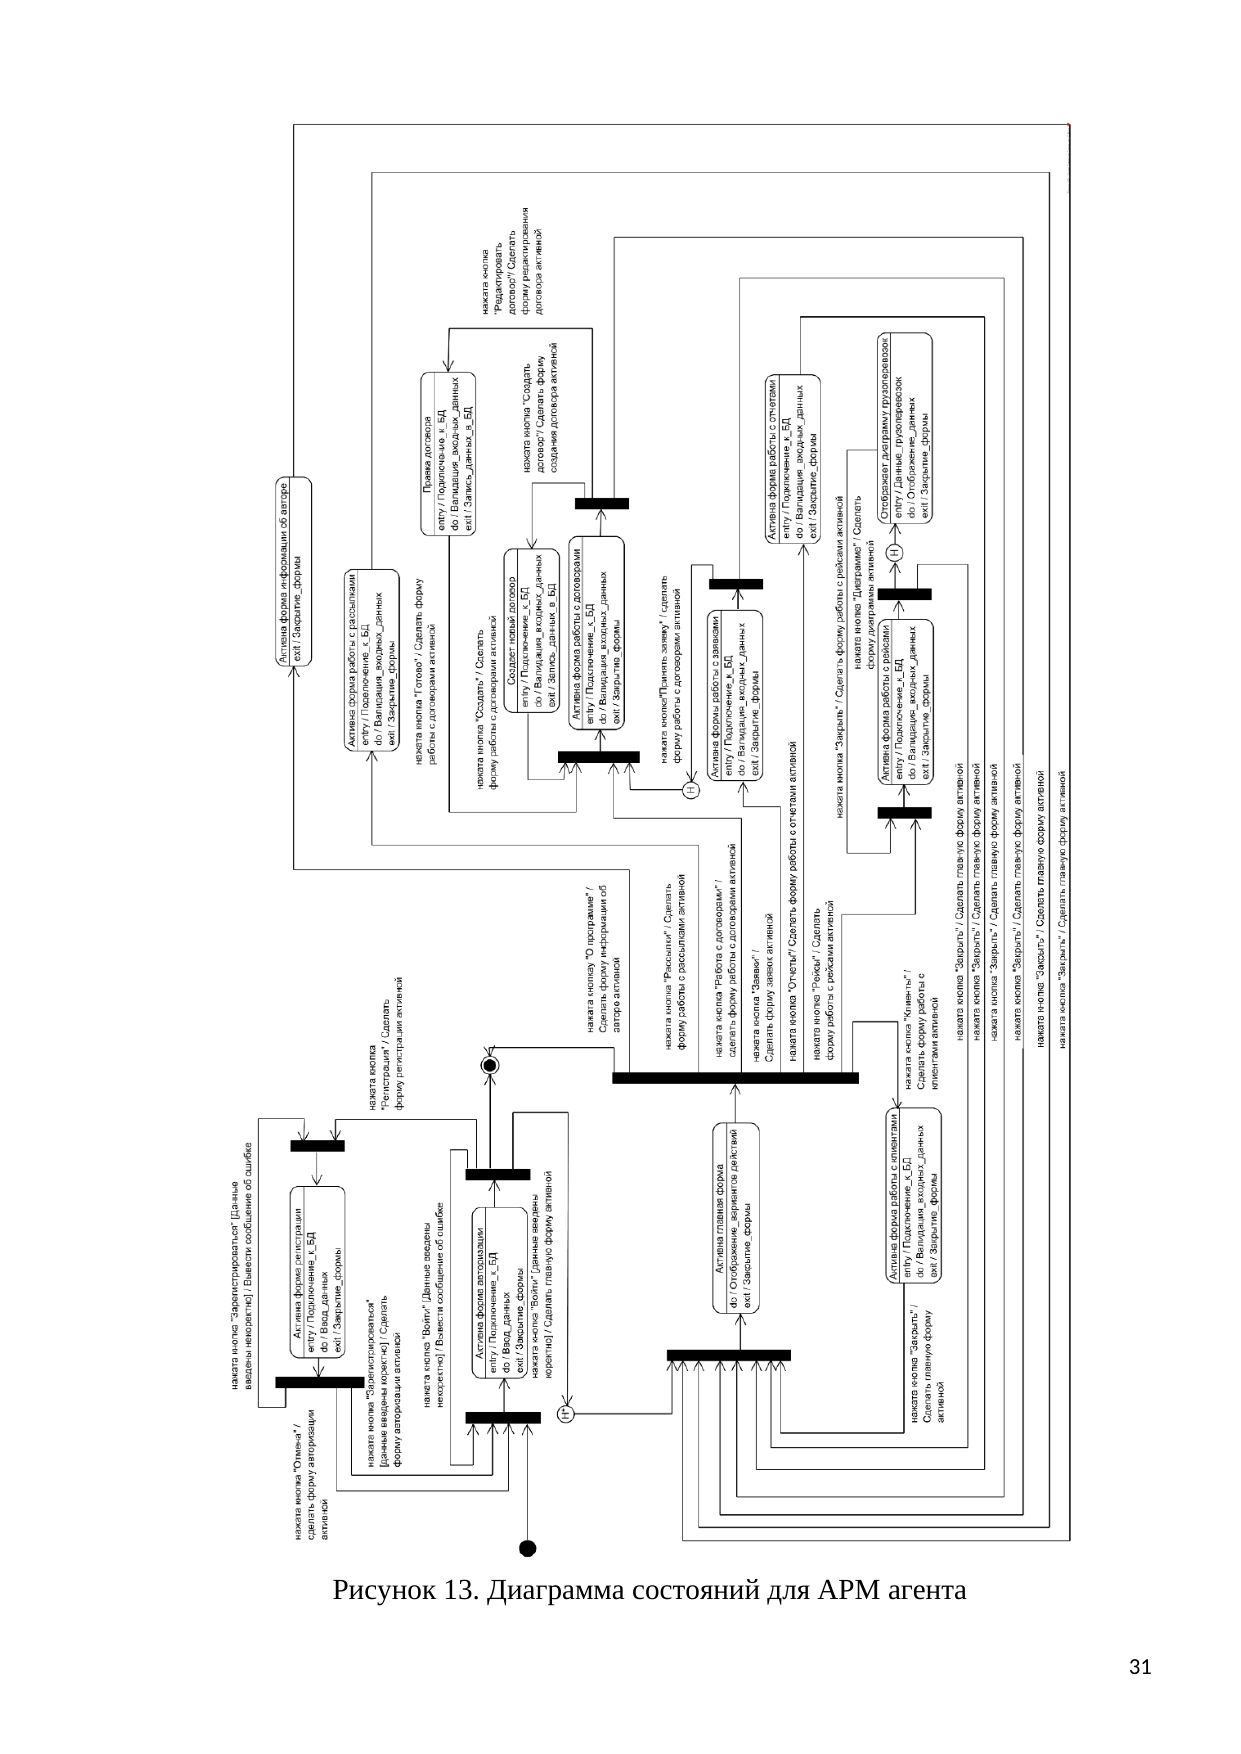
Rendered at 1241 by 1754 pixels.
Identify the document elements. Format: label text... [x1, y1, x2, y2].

picture [229, 122, 1073, 1557]
text Рисунок 13. Диаграмма состояний для АРМ агента [148, 1572, 1152, 1606]
